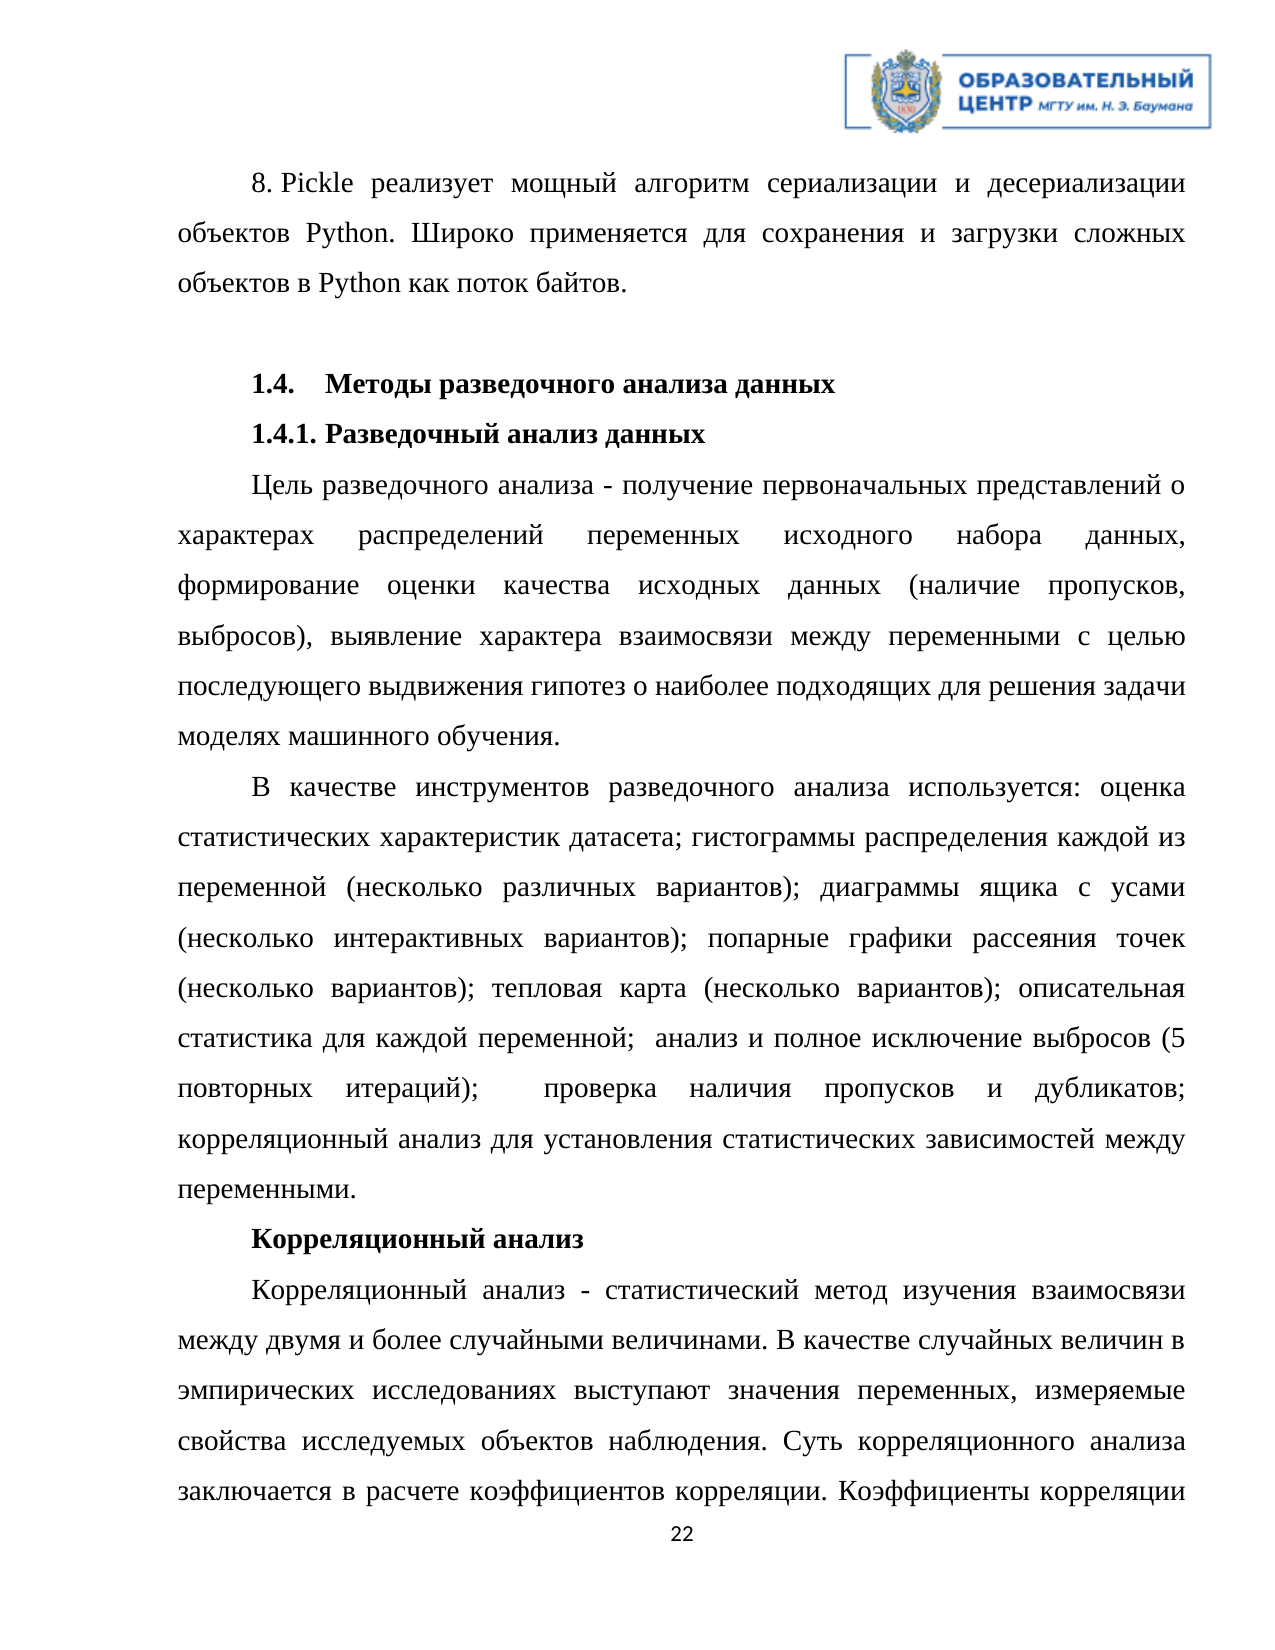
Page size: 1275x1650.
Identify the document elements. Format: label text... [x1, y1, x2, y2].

text Корреляционный анализ [177, 1222, 1186, 1255]
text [177, 1272, 1186, 1507]
list Разведочный анализ данных [177, 417, 1186, 450]
picture [814, 26, 1262, 149]
list Методы разведочного анализа данных [177, 366, 1186, 400]
text Цель разведочного анализа - получение первоначальных представлений о характерах распределений переменных исходного набора данных, формирование оценки качества исходных данных (наличие пропусков, выбросов), выявление характера взаимосвязи между переменными с целью последующего выдвижения гипотез о наиболее подходящих для решения задачи моделях машинного обучения. [177, 467, 1186, 752]
text В качестве инструментов разведочного анализа используется: оценка статистических характеристик датасета; гистограммы распределения каждой из переменной (несколько различных вариантов); диаграммы ящика с усами (несколько интерактивных вариантов); попарные графики рассеяния точек (несколько вариантов); тепловая карта (несколько вариантов); описательная статистика для каждой переменной; анализ и полное исключение выбросов (5 повторных итераций); проверка наличия пропусков и дубликатов; корреляционный анализ для установления статистических зависимостей между переменными. [177, 769, 1186, 1205]
list Pickle реализует мощный алгоритм сериализации и десериализации объектов Python. Широко применяется для сохранения и загрузки сложных объектов в Python как поток байтов. [177, 118, 1186, 299]
